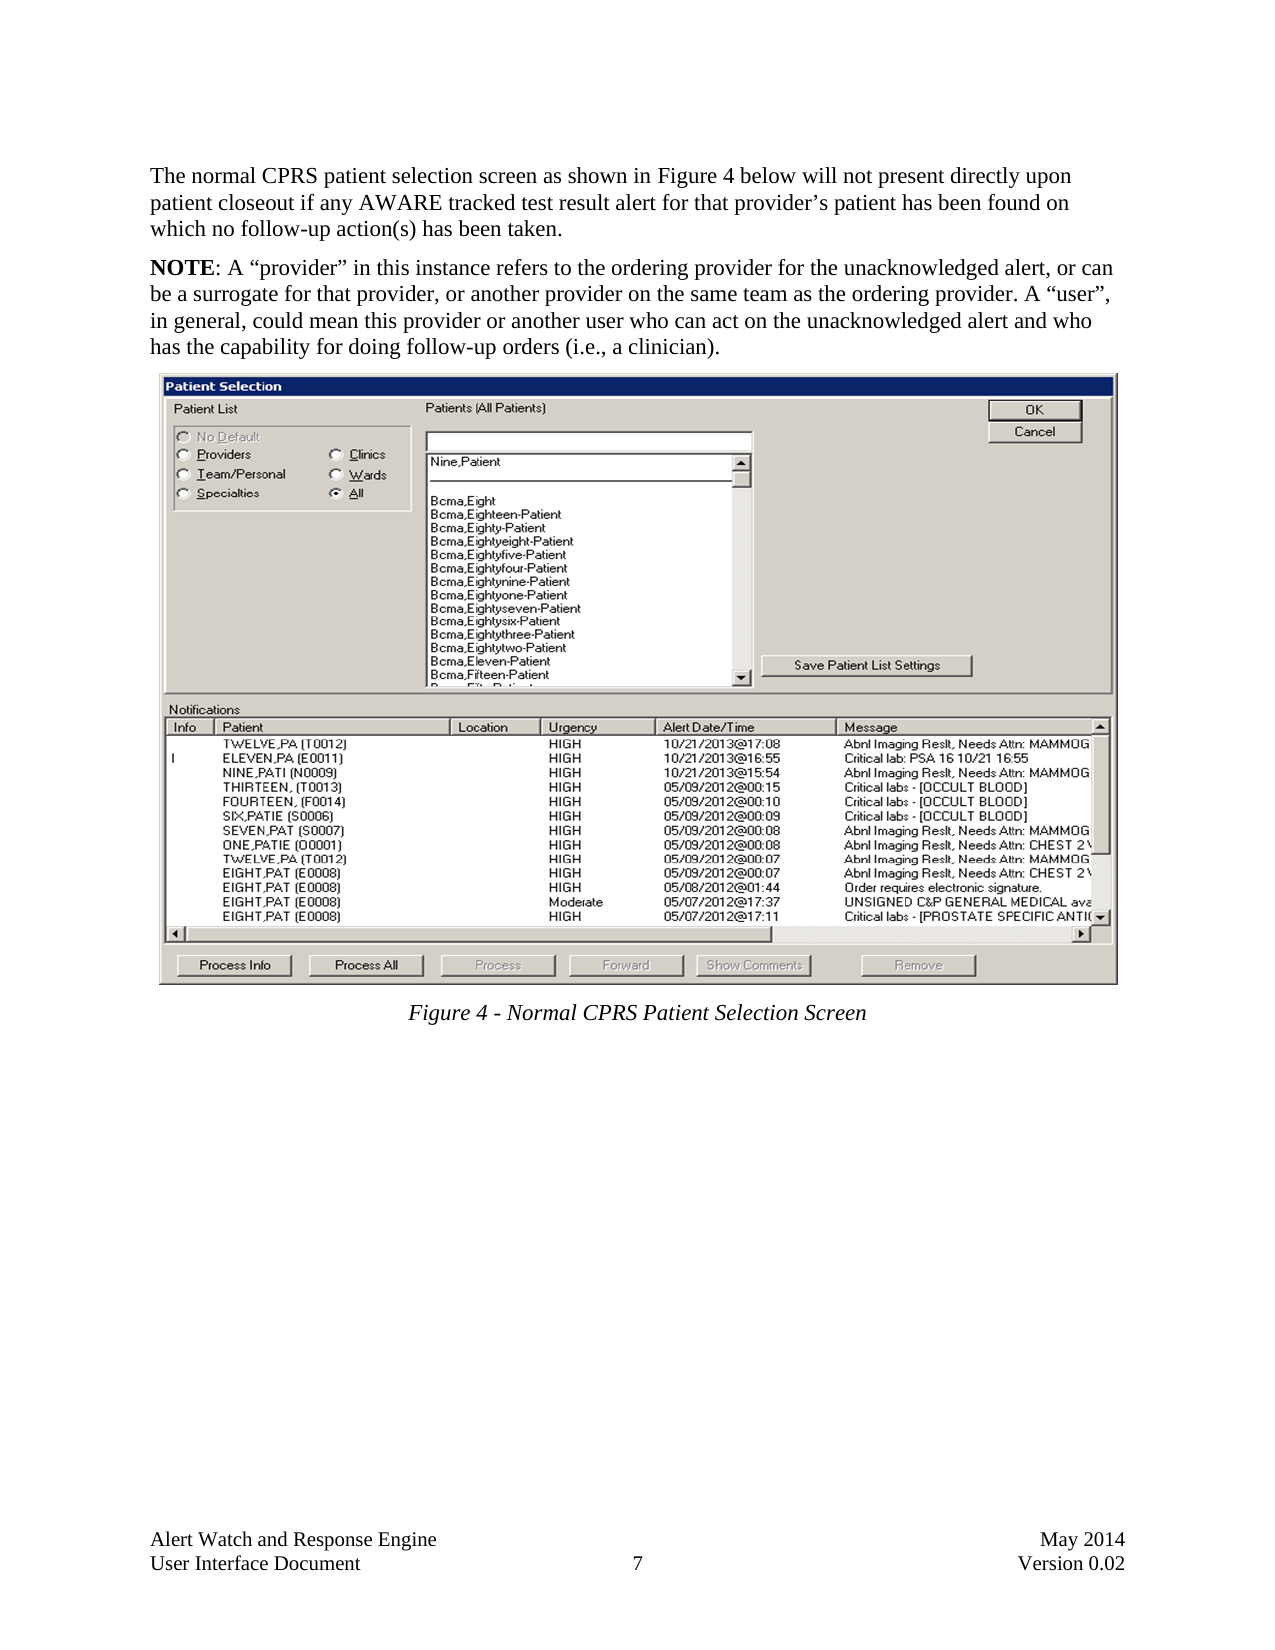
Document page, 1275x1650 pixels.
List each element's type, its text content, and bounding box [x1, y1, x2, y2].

text NOTE: A “provider” in this instance refers to the ordering provider for the unacknowledged alert, or can be a surrogate for that provider, or another provider on the same team as the ordering provider. A “user”, in general, could mean this provider or another user who can act on the unacknowledged alert and who has the capability for doing follow-up orders (i.e., a clinician). [150, 254, 1125, 359]
picture [157, 372, 1118, 986]
text The normal CPRS patient selection screen as shown in Figure 4 below will not present directly upon patient closeout if any AWARE tracked test result alert for that provider’s patient has been found on which no follow-up action(s) has been taken. [150, 162, 1125, 242]
